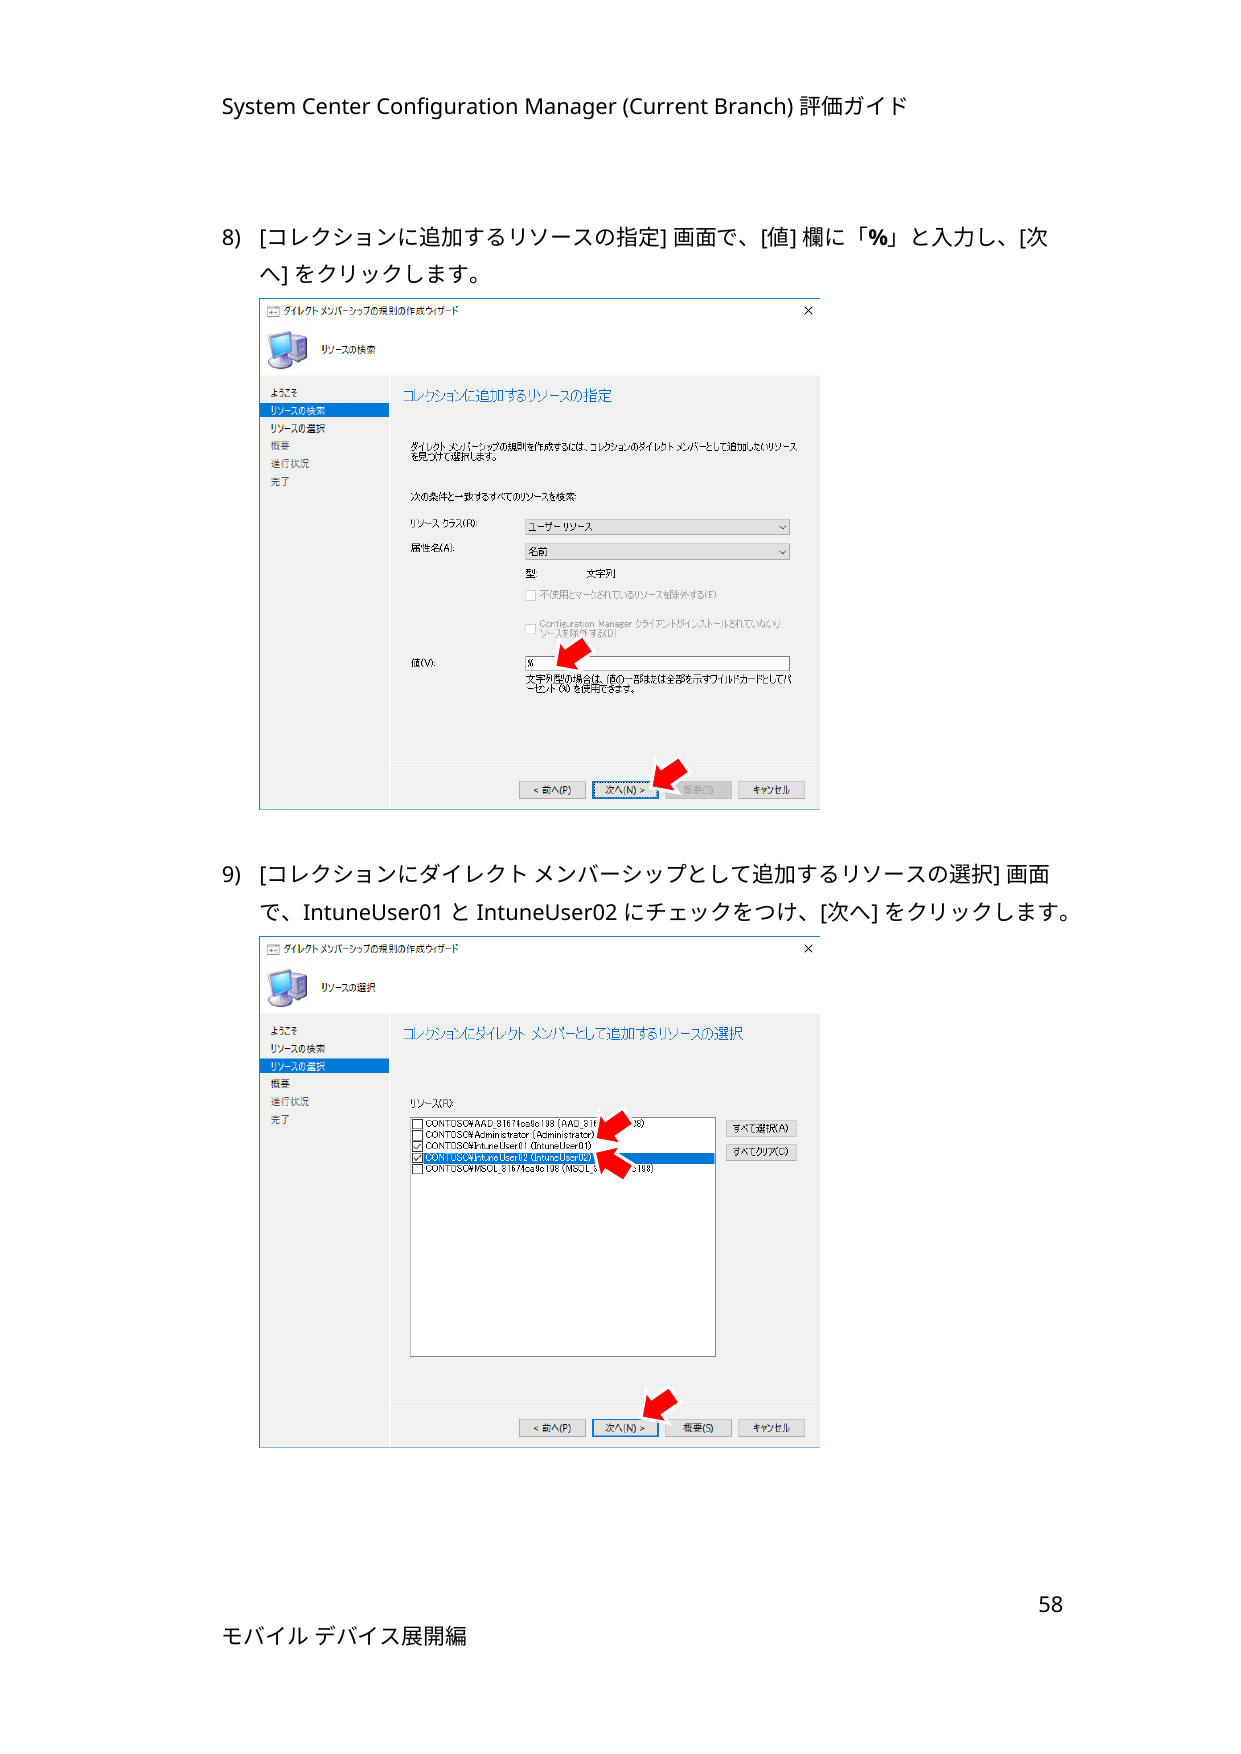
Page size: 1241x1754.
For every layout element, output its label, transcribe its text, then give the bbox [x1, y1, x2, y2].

list [コレクションに追加するリソースの指定] 画面で、[値] 欄に「%」と入力し、[次へ] をクリックします。 [222, 217, 1063, 292]
picture [259, 298, 820, 810]
list [コレクションにダイレクト メンバーシップとして追加するリソースの選択] 画面で、IntuneUser01 と IntuneUser02 にチェックをつけ、[次へ] をクリックします。 [222, 854, 1063, 929]
picture [259, 936, 820, 1448]
